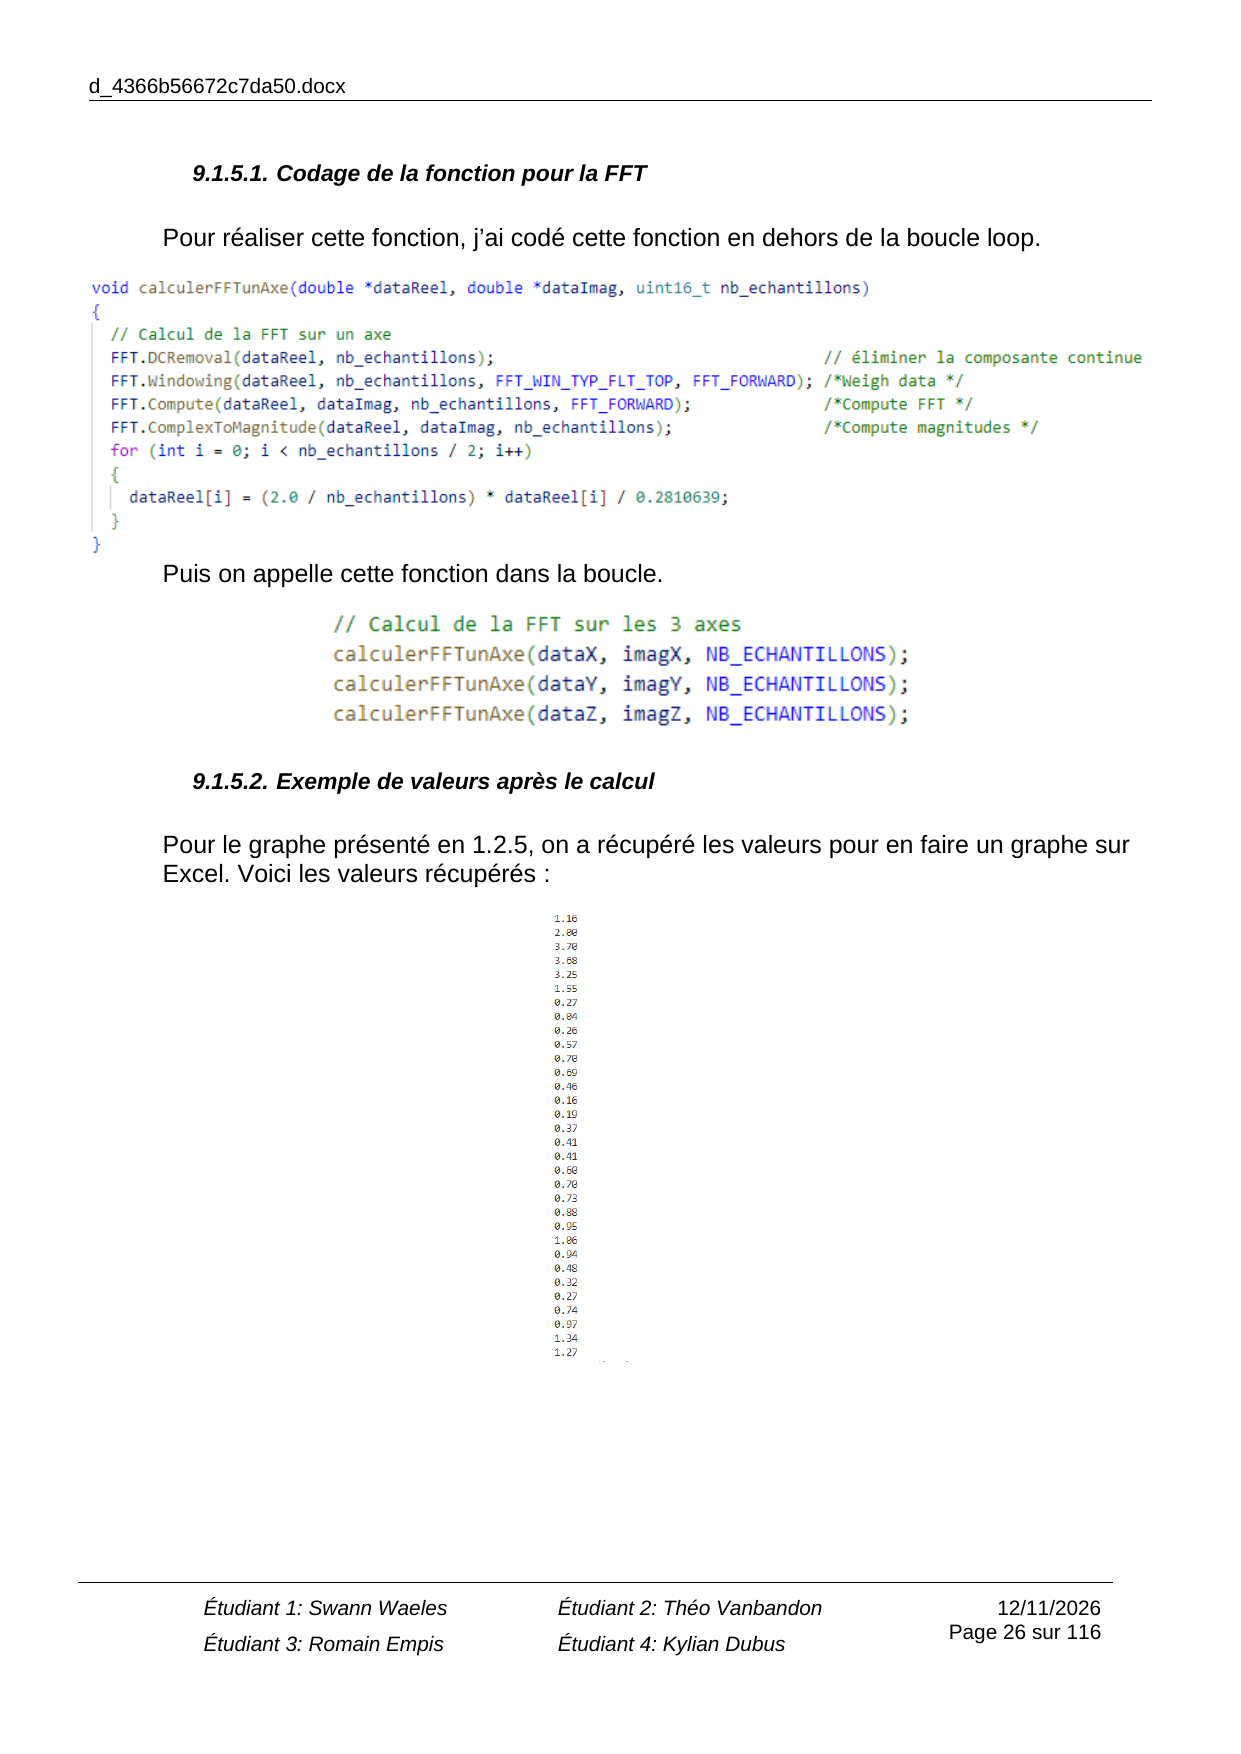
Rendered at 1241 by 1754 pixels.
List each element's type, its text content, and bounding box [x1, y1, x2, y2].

picture [312, 611, 928, 732]
subtitle Codage de la fonction pour la FFT [192, 160, 1152, 187]
text Pour le graphe présenté en 1.2.5, on a récupéré les valeurs pour en faire un graphe sur Excel. Voici les valeurs récupérés : [162, 830, 1152, 888]
text Pour réaliser cette fonction, j’ai codé cette fonction en dehors de la boucle loop. [162, 223, 1152, 252]
text Puis on appelle cette fonction dans la boucle. [162, 559, 1152, 587]
picture [88, 275, 1152, 559]
picture [543, 911, 697, 1362]
subtitle Exemple de valeurs après le calcul [192, 768, 1152, 794]
